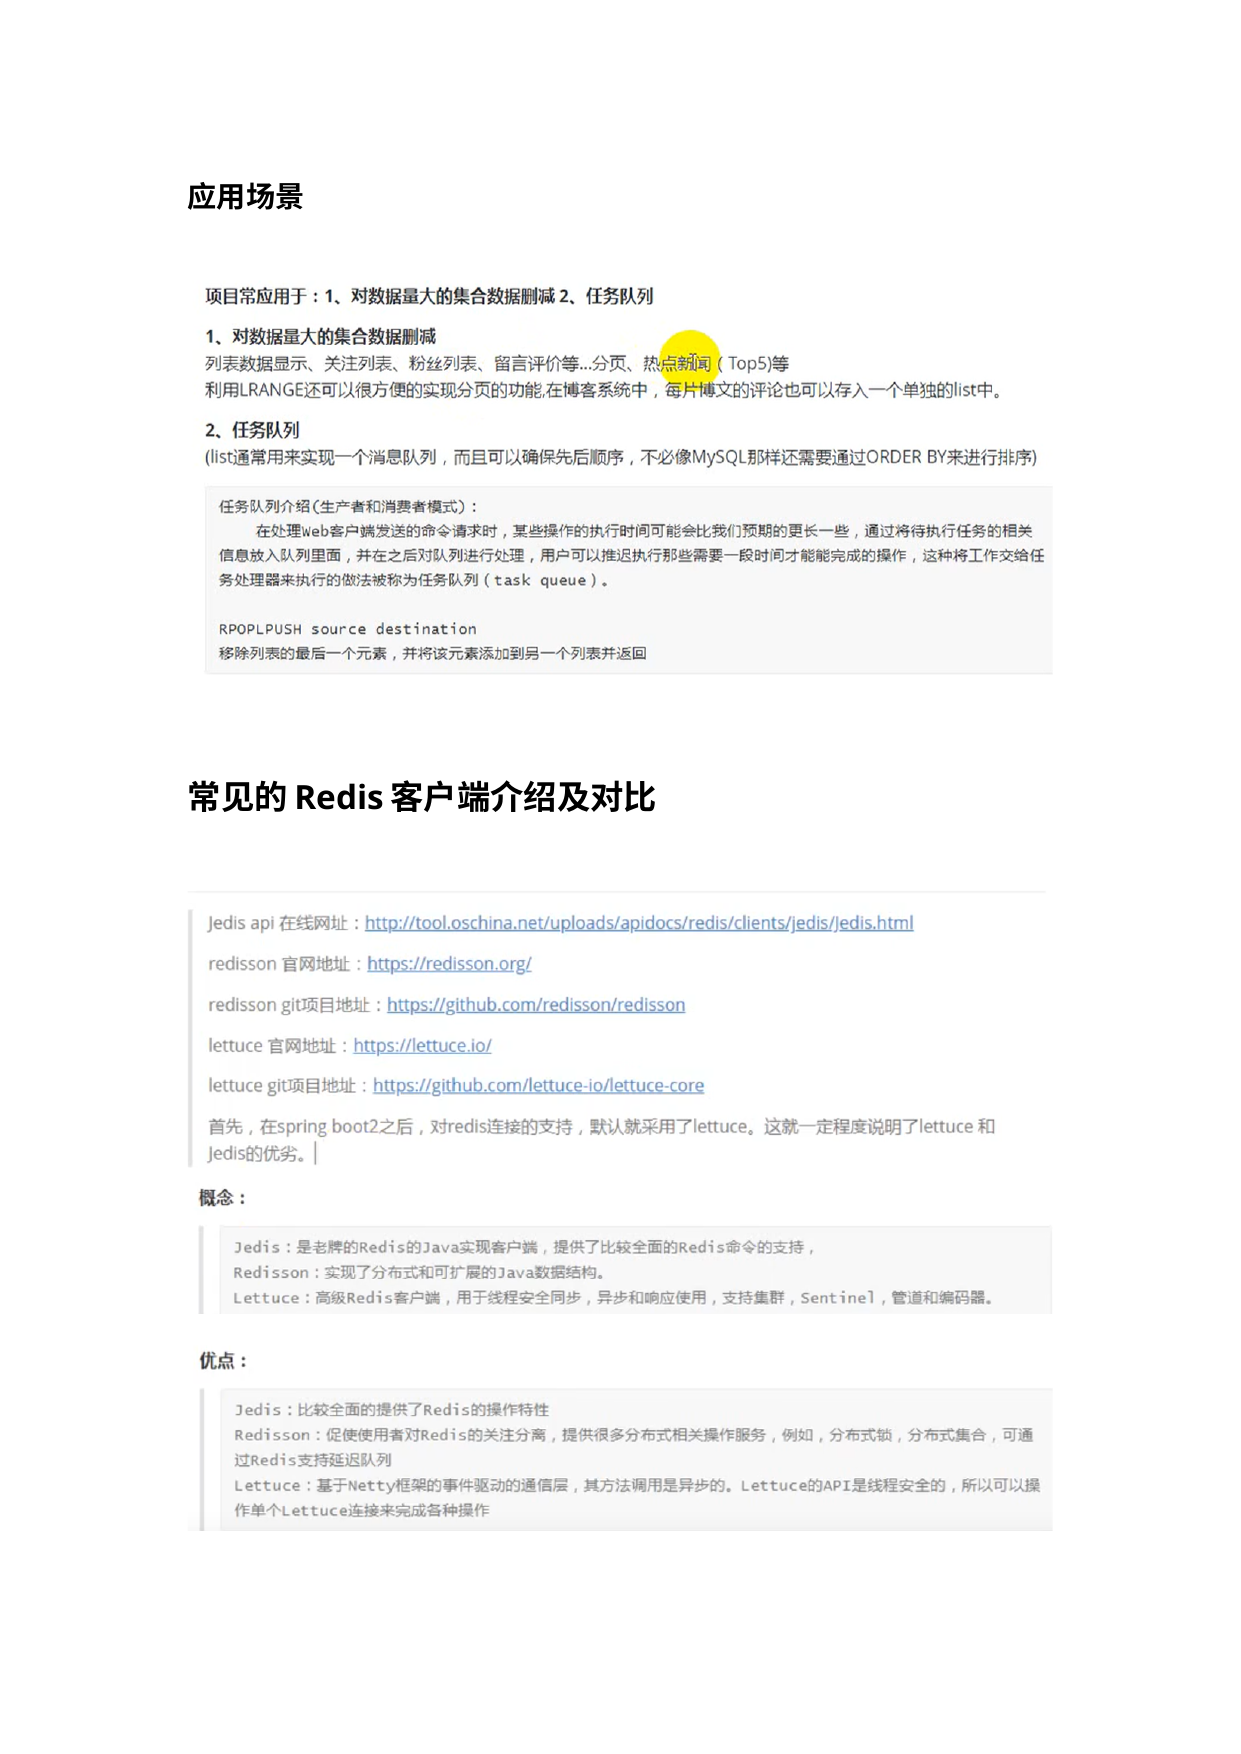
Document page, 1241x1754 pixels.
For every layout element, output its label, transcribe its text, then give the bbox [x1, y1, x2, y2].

subtitle 应用场景 [187, 162, 1053, 227]
picture [187, 1345, 1053, 1531]
picture [187, 280, 1053, 675]
subtitle 常见的Redis客户端介绍及对比 [187, 763, 1053, 828]
picture [187, 1182, 1053, 1314]
picture [187, 890, 1053, 1168]
